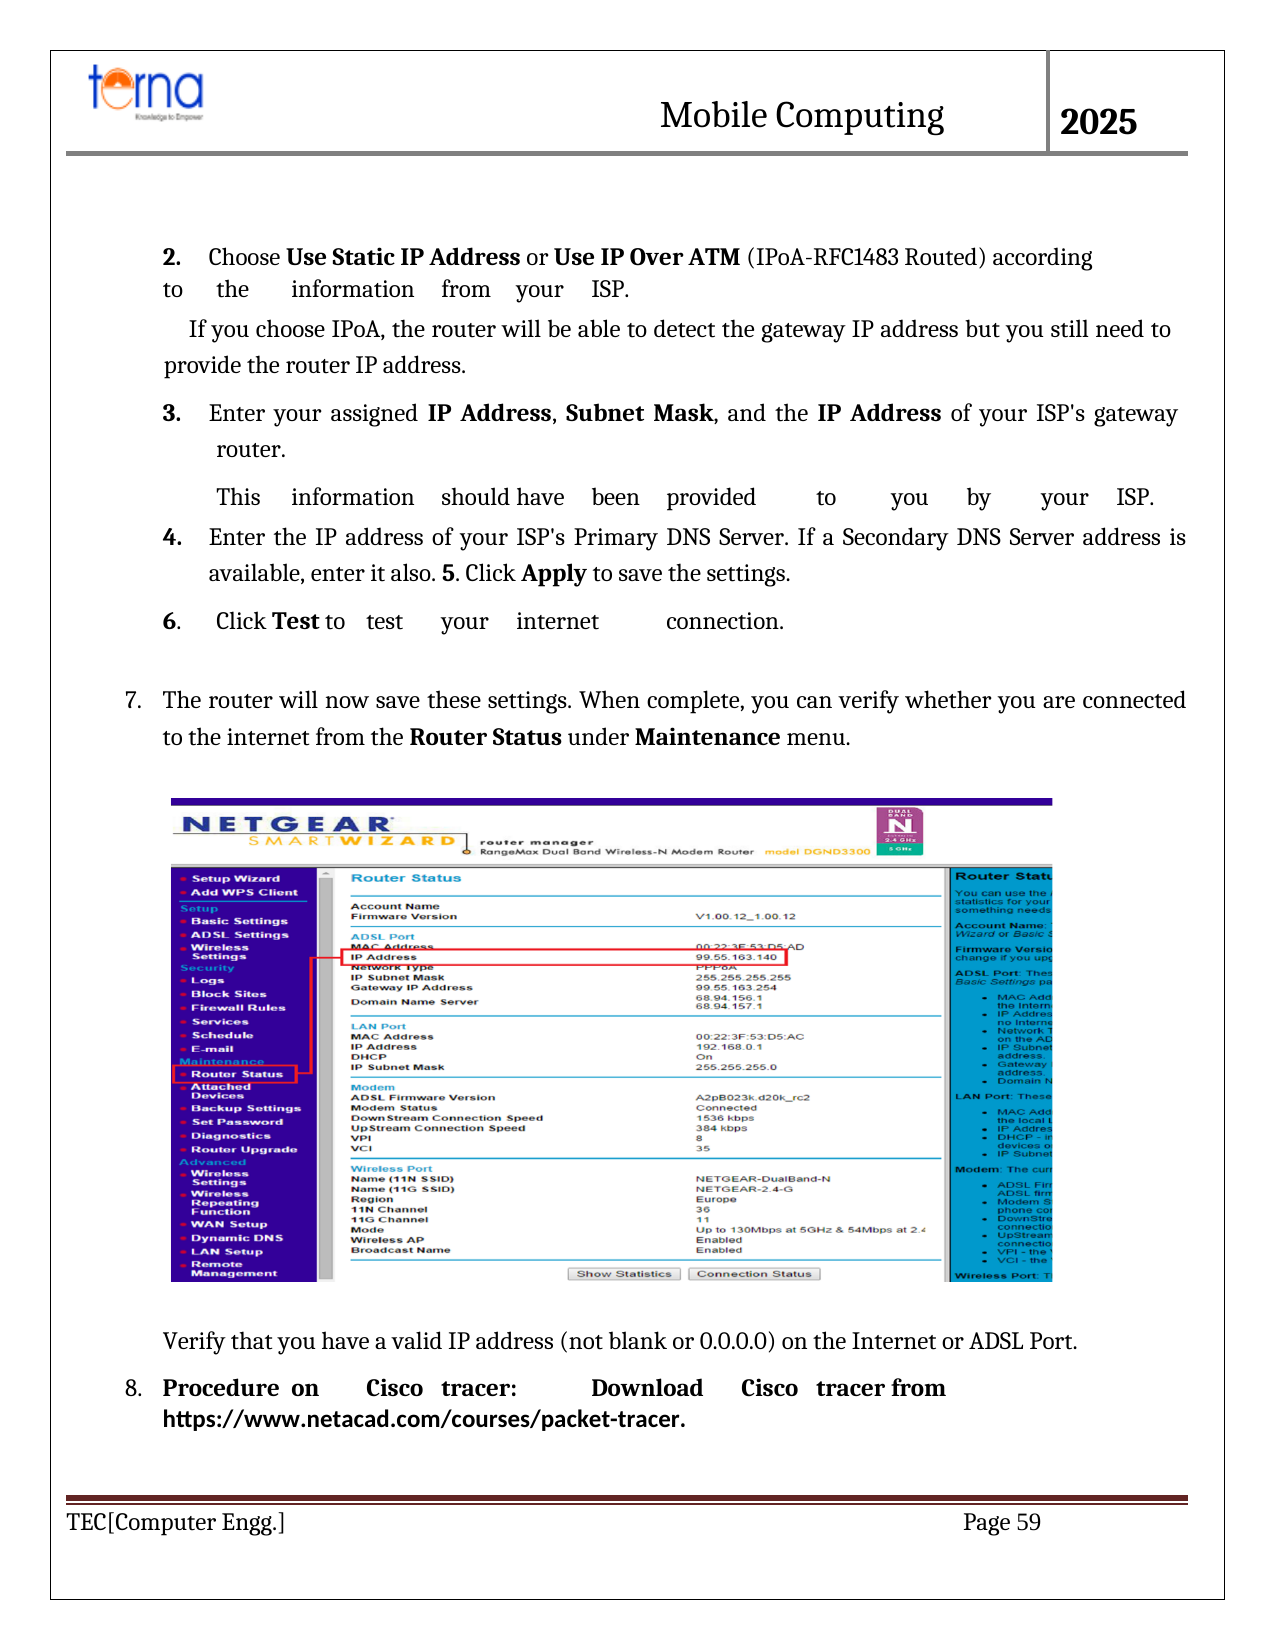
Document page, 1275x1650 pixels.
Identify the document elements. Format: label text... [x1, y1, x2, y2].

text to the information from your ISP. [163, 274, 1188, 303]
list Enter your assigned IP Address, Subnet Mask, and the IP Address of your ISP's gateway router. [163, 399, 1188, 464]
text This information should have been provided to you by your ISP. [163, 482, 1188, 511]
text 6. Click Test to test your internet connection. [163, 607, 1188, 635]
list The router will now save these settings. When complete, you can verify whether you are connected to the internet from the Router Status under Maintenance menu. [125, 686, 1188, 751]
list Enter the IP address of your ISP's Primary DNS Server. If a Secondary DNS Server address is available, enter it also. 5. Click Apply to save the settings. [163, 523, 1188, 588]
list Choose Use Static IP Address or Use IP Over ATM (IPoA-RFC1483 Routed) according [163, 243, 1188, 271]
picture [78, 57, 208, 128]
text Verify that you have a valid IP address (not blank or 0.0.0.0) on the Internet or ADSL Port. [163, 1327, 1179, 1356]
text If you choose IPoA, the router will be able to detect the gateway IP address but you still need to provide the router IP address. [163, 315, 1173, 380]
list Procedure on Cisco tracer: Download Cisco tracer from https://www.netacad.com/courses/packet-tracer. [125, 1374, 1188, 1434]
picture [170, 798, 1053, 1282]
